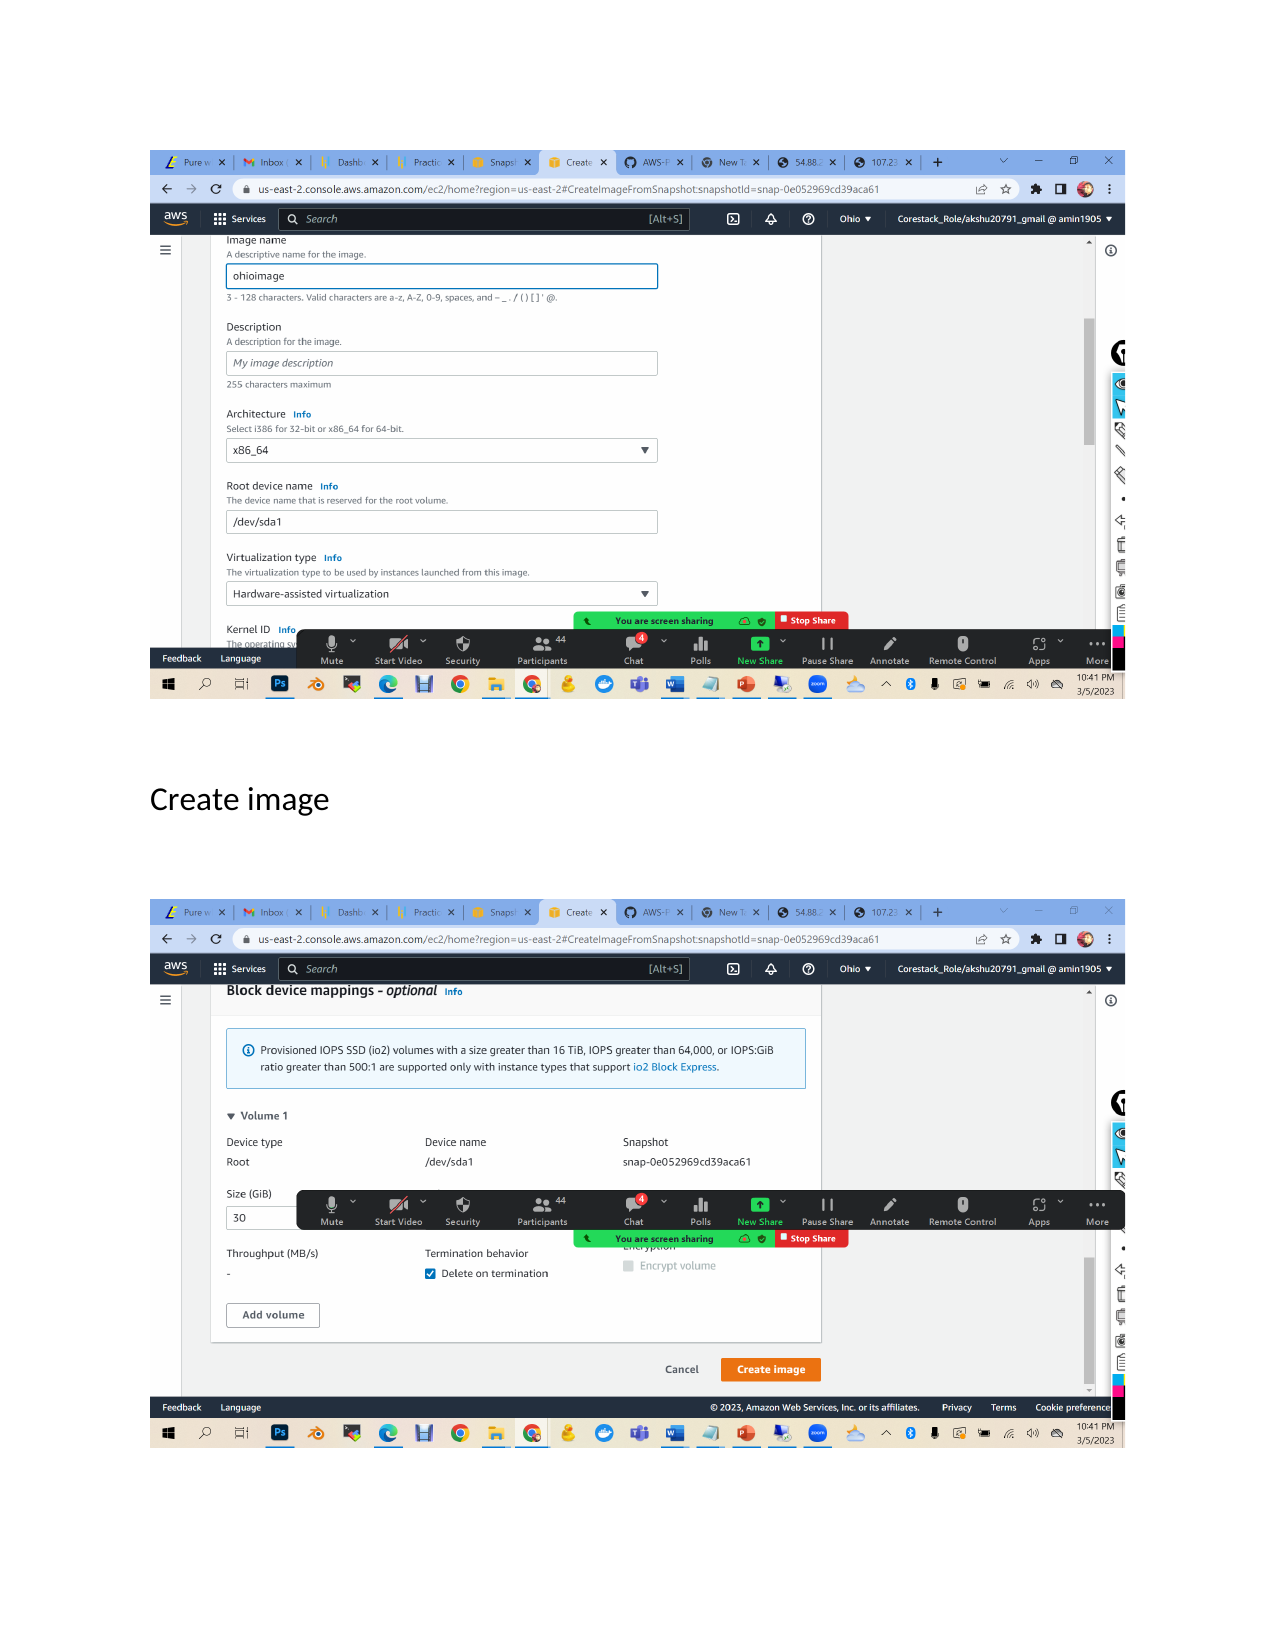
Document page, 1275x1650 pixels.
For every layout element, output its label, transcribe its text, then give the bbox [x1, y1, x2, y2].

picture [150, 899, 1125, 1448]
text Create image [150, 778, 1125, 819]
picture [150, 150, 1125, 699]
